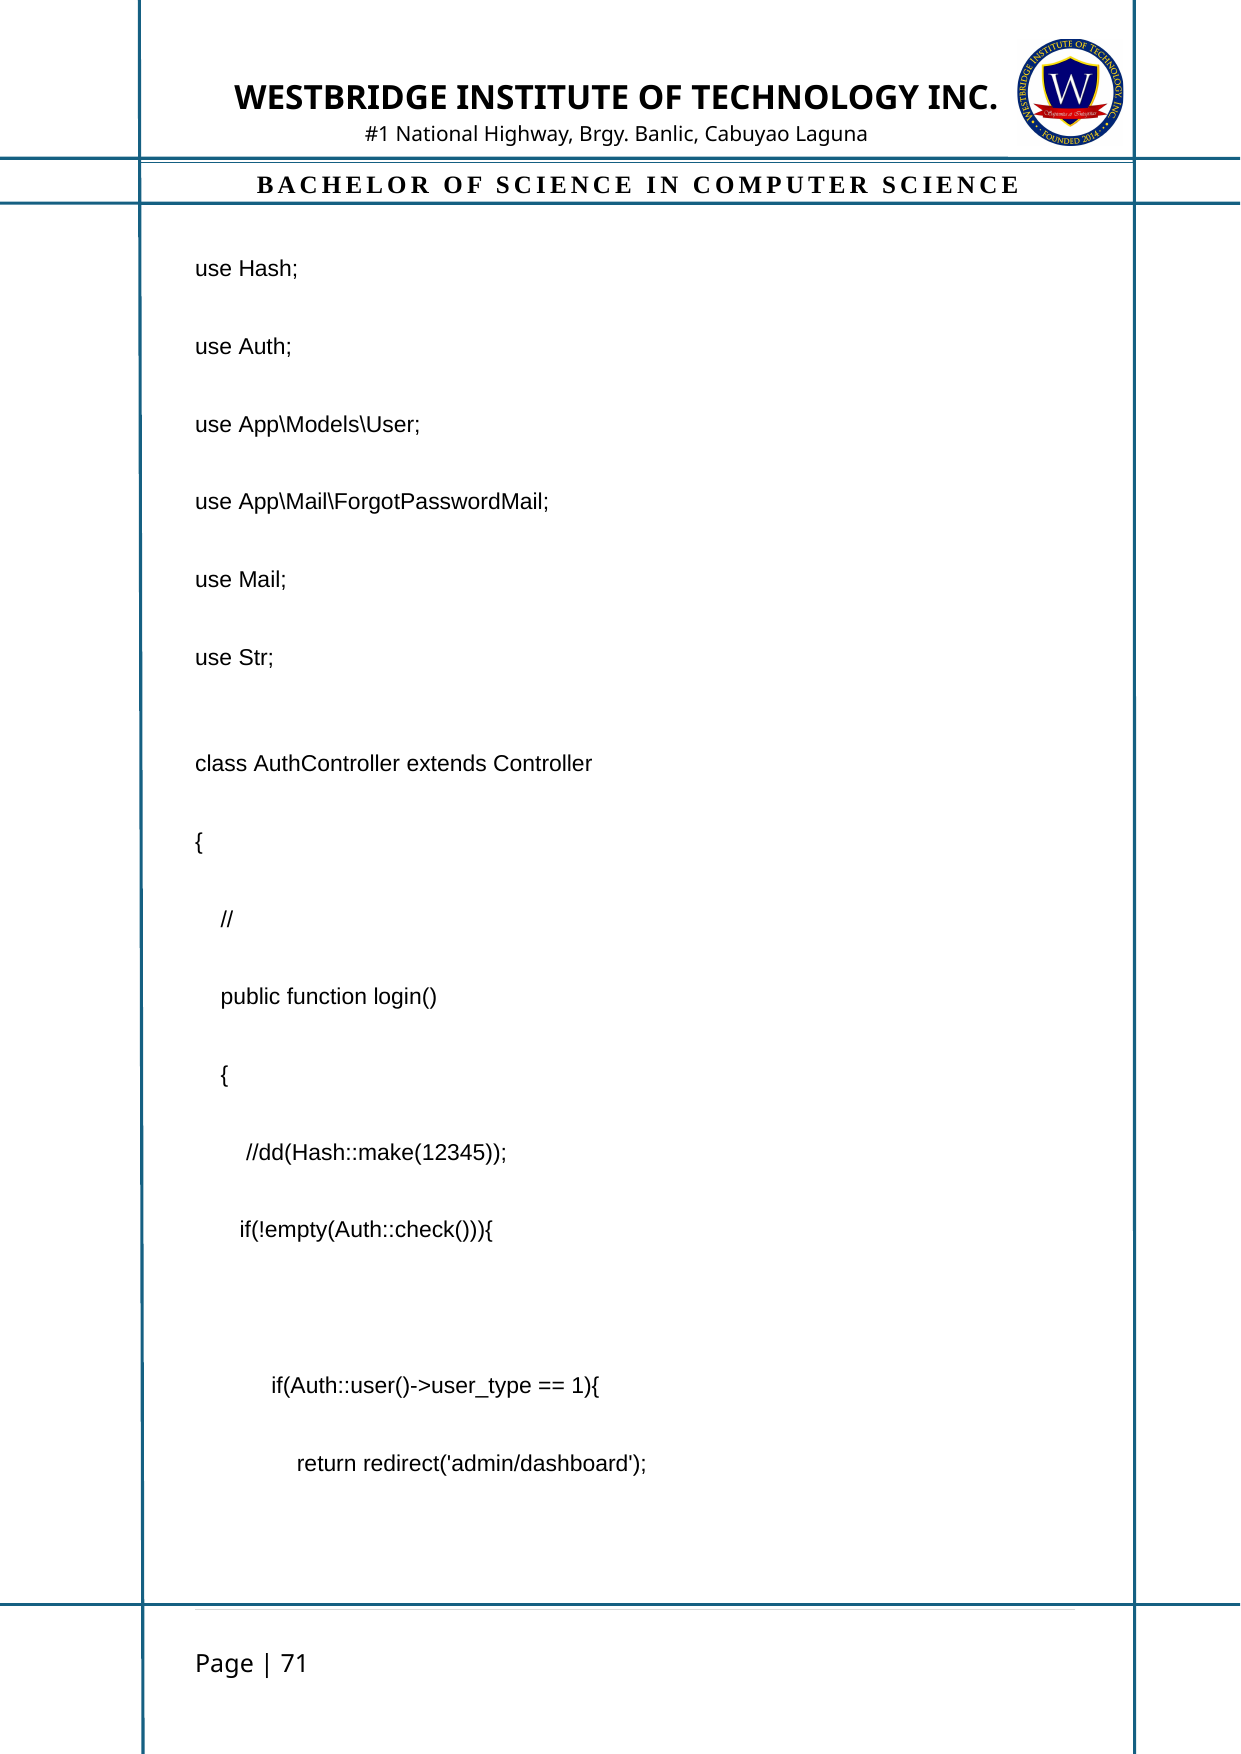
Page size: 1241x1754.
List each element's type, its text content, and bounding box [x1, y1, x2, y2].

text use App\Models\User; [195, 411, 1075, 437]
text return redirect('admin/dashboard'); [195, 1449, 1075, 1476]
text { [195, 828, 1075, 854]
text use Mail; [195, 566, 1075, 592]
text if(Auth::user()->user_type == 1){ [195, 1372, 1075, 1398]
picture [1017, 39, 1124, 146]
text class AuthController extends Controller [195, 750, 1075, 776]
text public function login() [195, 983, 1075, 1009]
text //dd(Hash::make(12345)); [195, 1139, 1075, 1165]
text if(!empty(Auth::check())){ [195, 1216, 1075, 1243]
text use Auth; [195, 333, 1075, 359]
text use Hash; [195, 255, 1075, 281]
text use App\Mail\ForgotPasswordMail; [195, 488, 1075, 514]
text { [195, 1061, 1075, 1087]
text use Str; [195, 644, 1075, 670]
text // [195, 906, 1075, 932]
